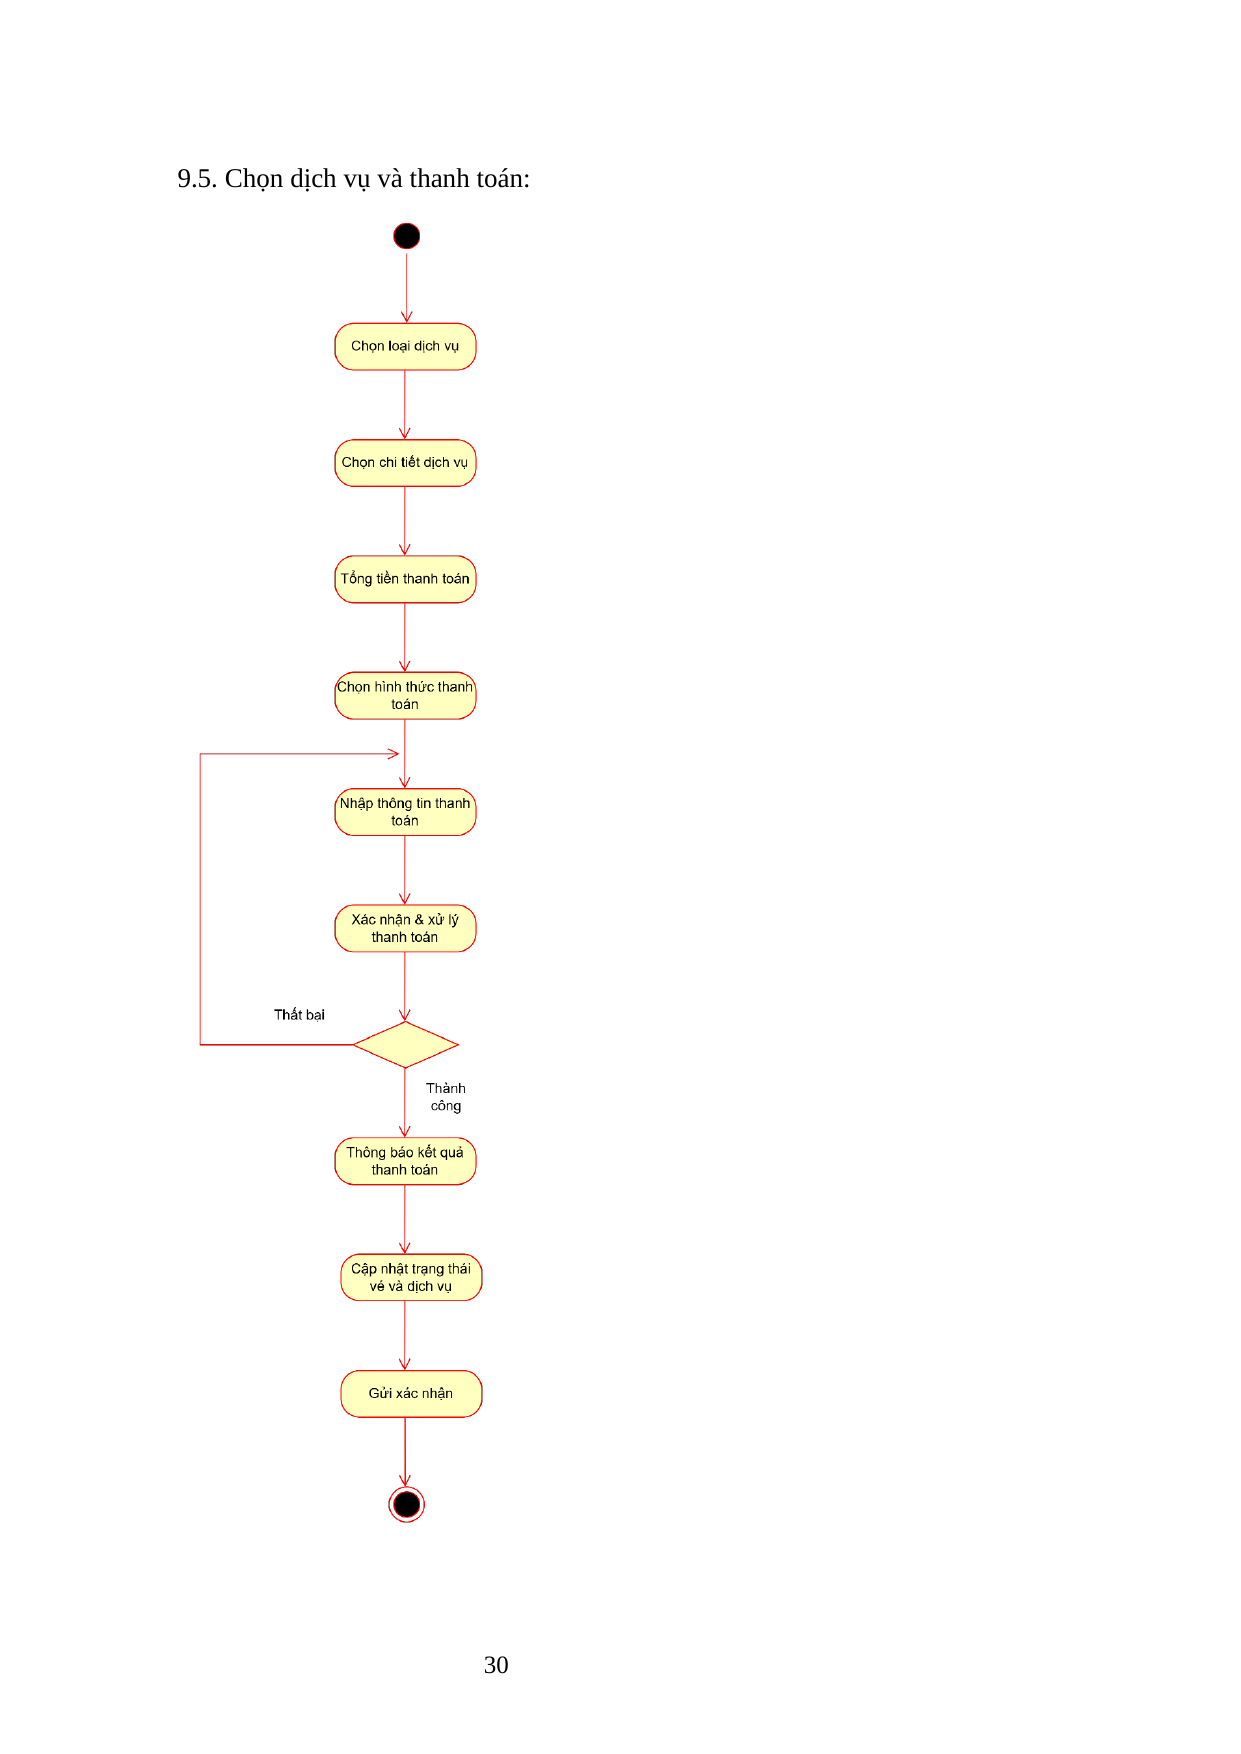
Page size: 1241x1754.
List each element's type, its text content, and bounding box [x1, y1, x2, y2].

text 9.5. Chọn dịch vụ và thanh toán: [177, 162, 1090, 194]
picture [177, 206, 495, 1535]
